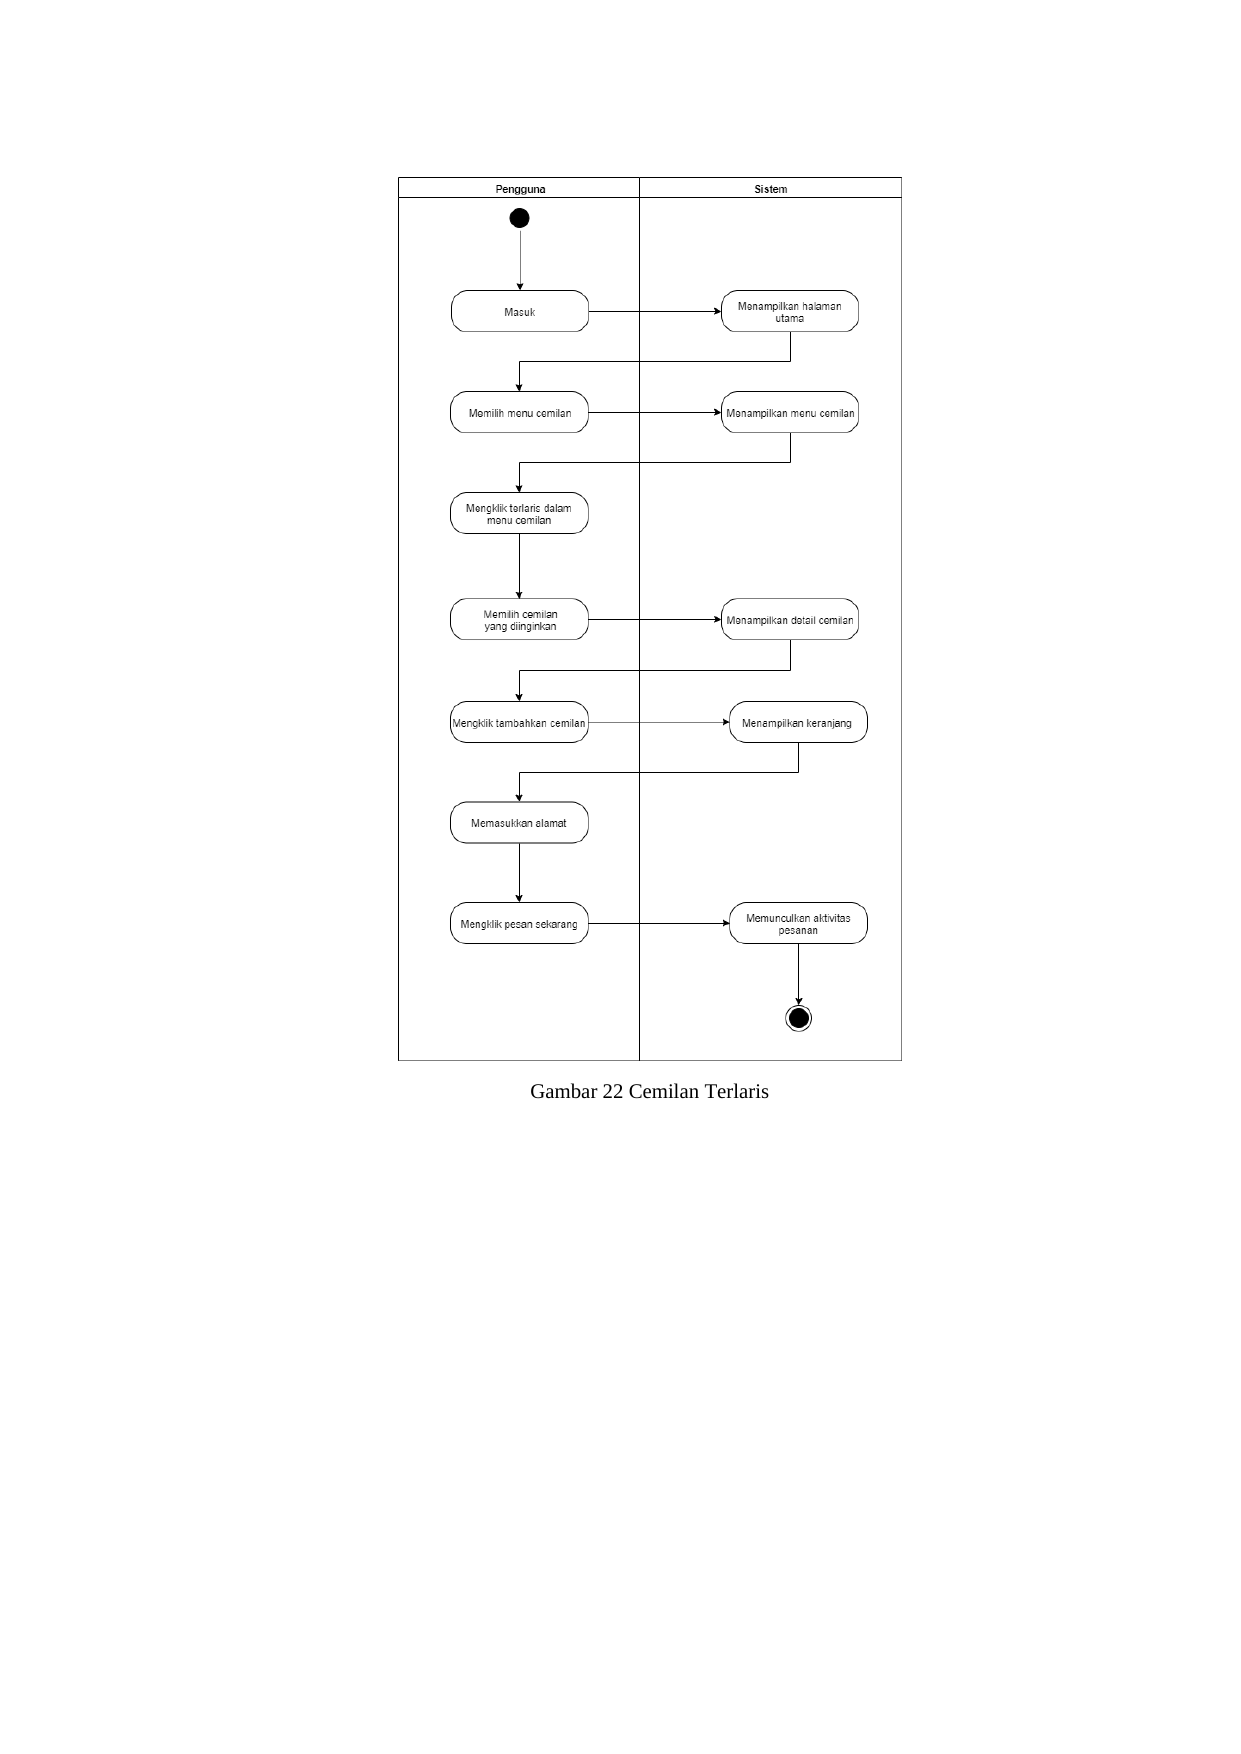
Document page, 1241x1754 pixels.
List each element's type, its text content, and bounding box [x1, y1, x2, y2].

text Gambar 22 Cemilan Terlaris [236, 1079, 1063, 1103]
picture [398, 177, 902, 1061]
